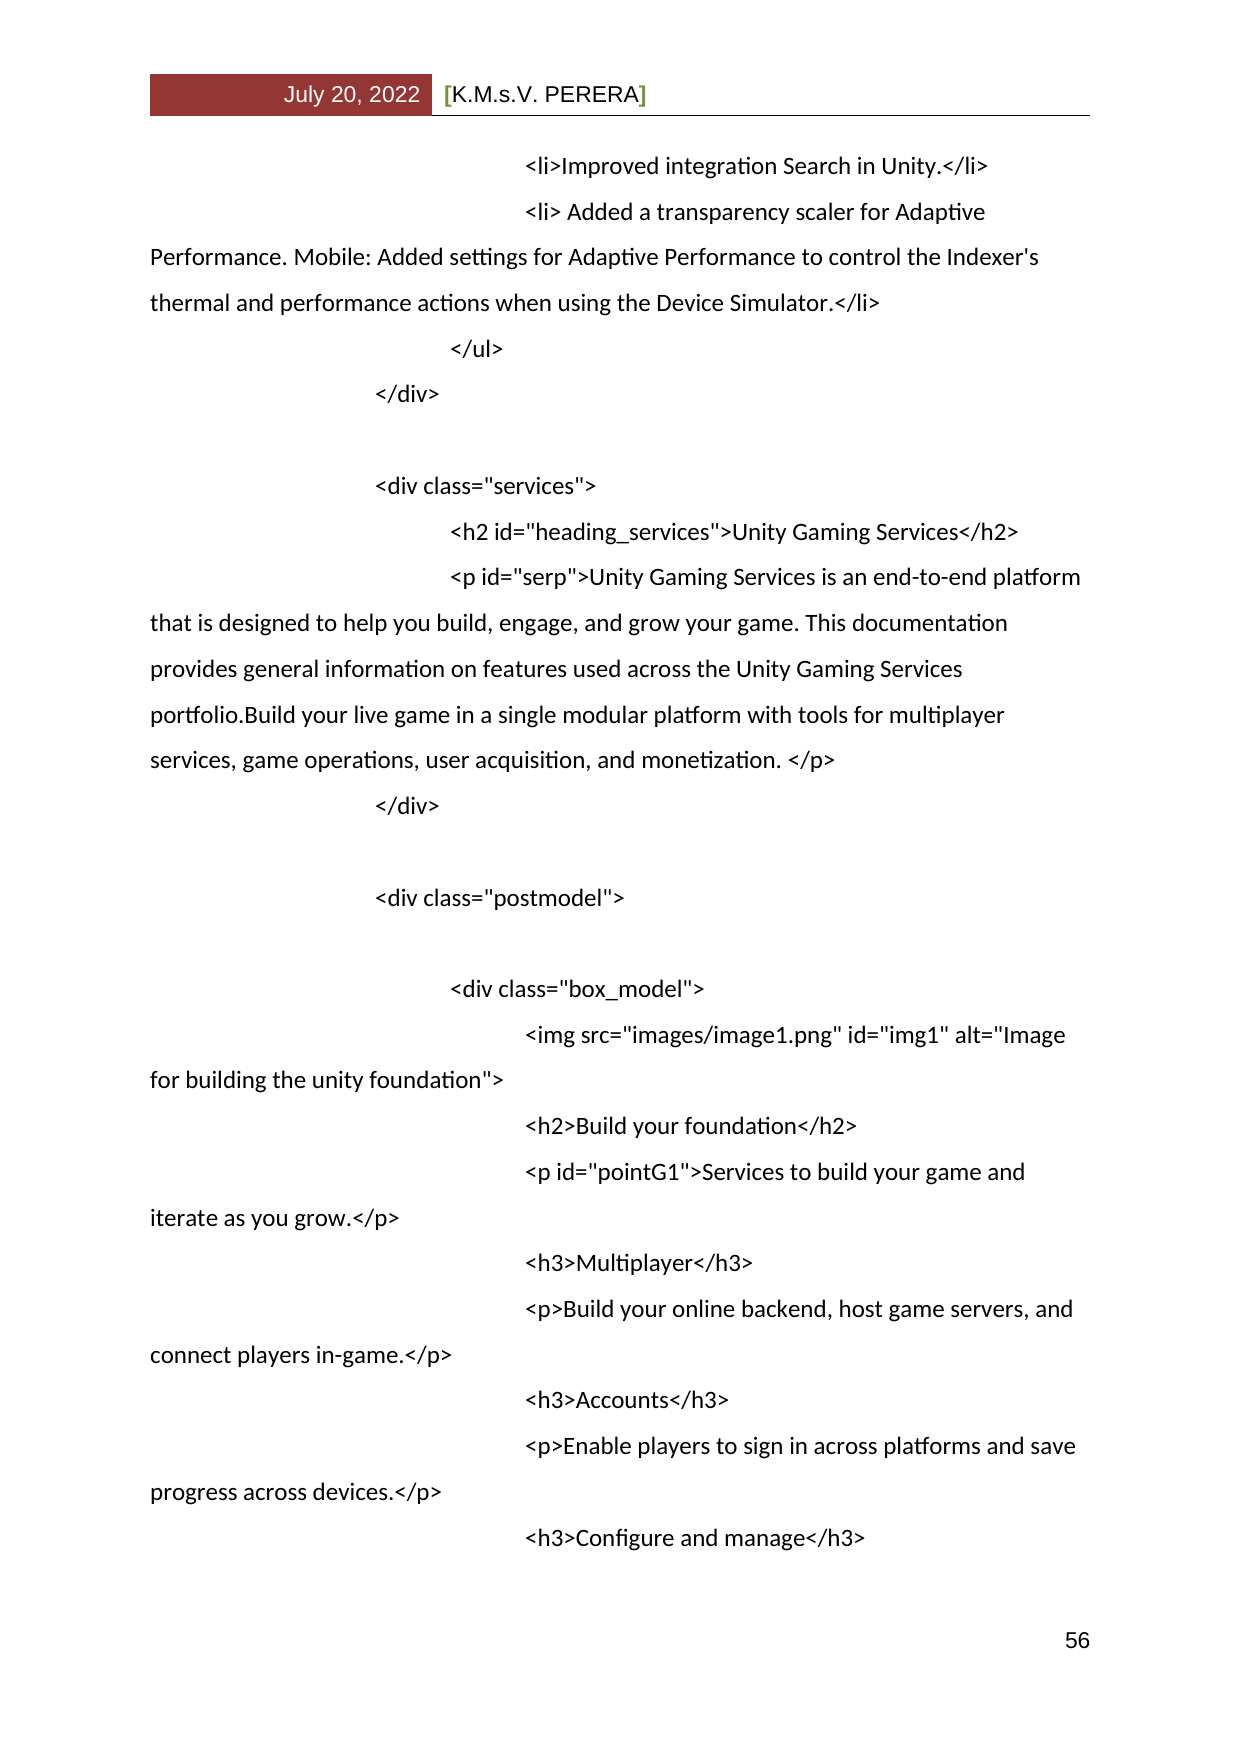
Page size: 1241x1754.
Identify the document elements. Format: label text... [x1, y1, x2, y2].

text <li> Added a transparency scaler for Adaptive Performance. Mobile: Added settings for Adaptive Performance to control the Indexer's thermal and performance actions when using the Device Simulator.</li> [150, 196, 1090, 318]
text </div> [150, 379, 1090, 409]
text <p id="pointG1">Services to build your game and iterate as you grow.</p> [150, 1156, 1090, 1232]
text <p>Enable players to sign in across platforms and save progress across devices.</p> [150, 1430, 1090, 1507]
text <img src="images/image1.png" id="img1" alt="Image for building the unity foundation"> [150, 1019, 1090, 1095]
text </ul> [150, 333, 1090, 363]
text </div> [150, 790, 1090, 821]
text <p id="serp">Unity Gaming Services is an end-to-end platform that is designed to help you build, engage, and grow your game. This documentation provides general information on features used across the Unity Gaming Services portfolio.Build your live game in a single modular platform with tools for multiplayer services, game operations, user acquisition, and monetization. </p> [150, 562, 1090, 775]
text <h3>Multiplayer</h3> [150, 1247, 1090, 1278]
text <div class="postmodel"> [150, 882, 1090, 912]
text <p>Build your online backend, host game servers, and connect players in-game.</p> [150, 1293, 1090, 1369]
text <h3>Configure and manage</h3> [150, 1522, 1090, 1552]
text <h2 id="heading_services">Unity Gaming Services</h2> [150, 516, 1090, 546]
text <div class="box_model"> [150, 973, 1090, 1004]
text <h3>Accounts</h3> [150, 1385, 1090, 1415]
text <div class="services"> [150, 470, 1090, 501]
text <li>Improved integration Search in Unity.</li> [150, 150, 1090, 181]
text <h2>Build your foundation</h2> [150, 1110, 1090, 1141]
